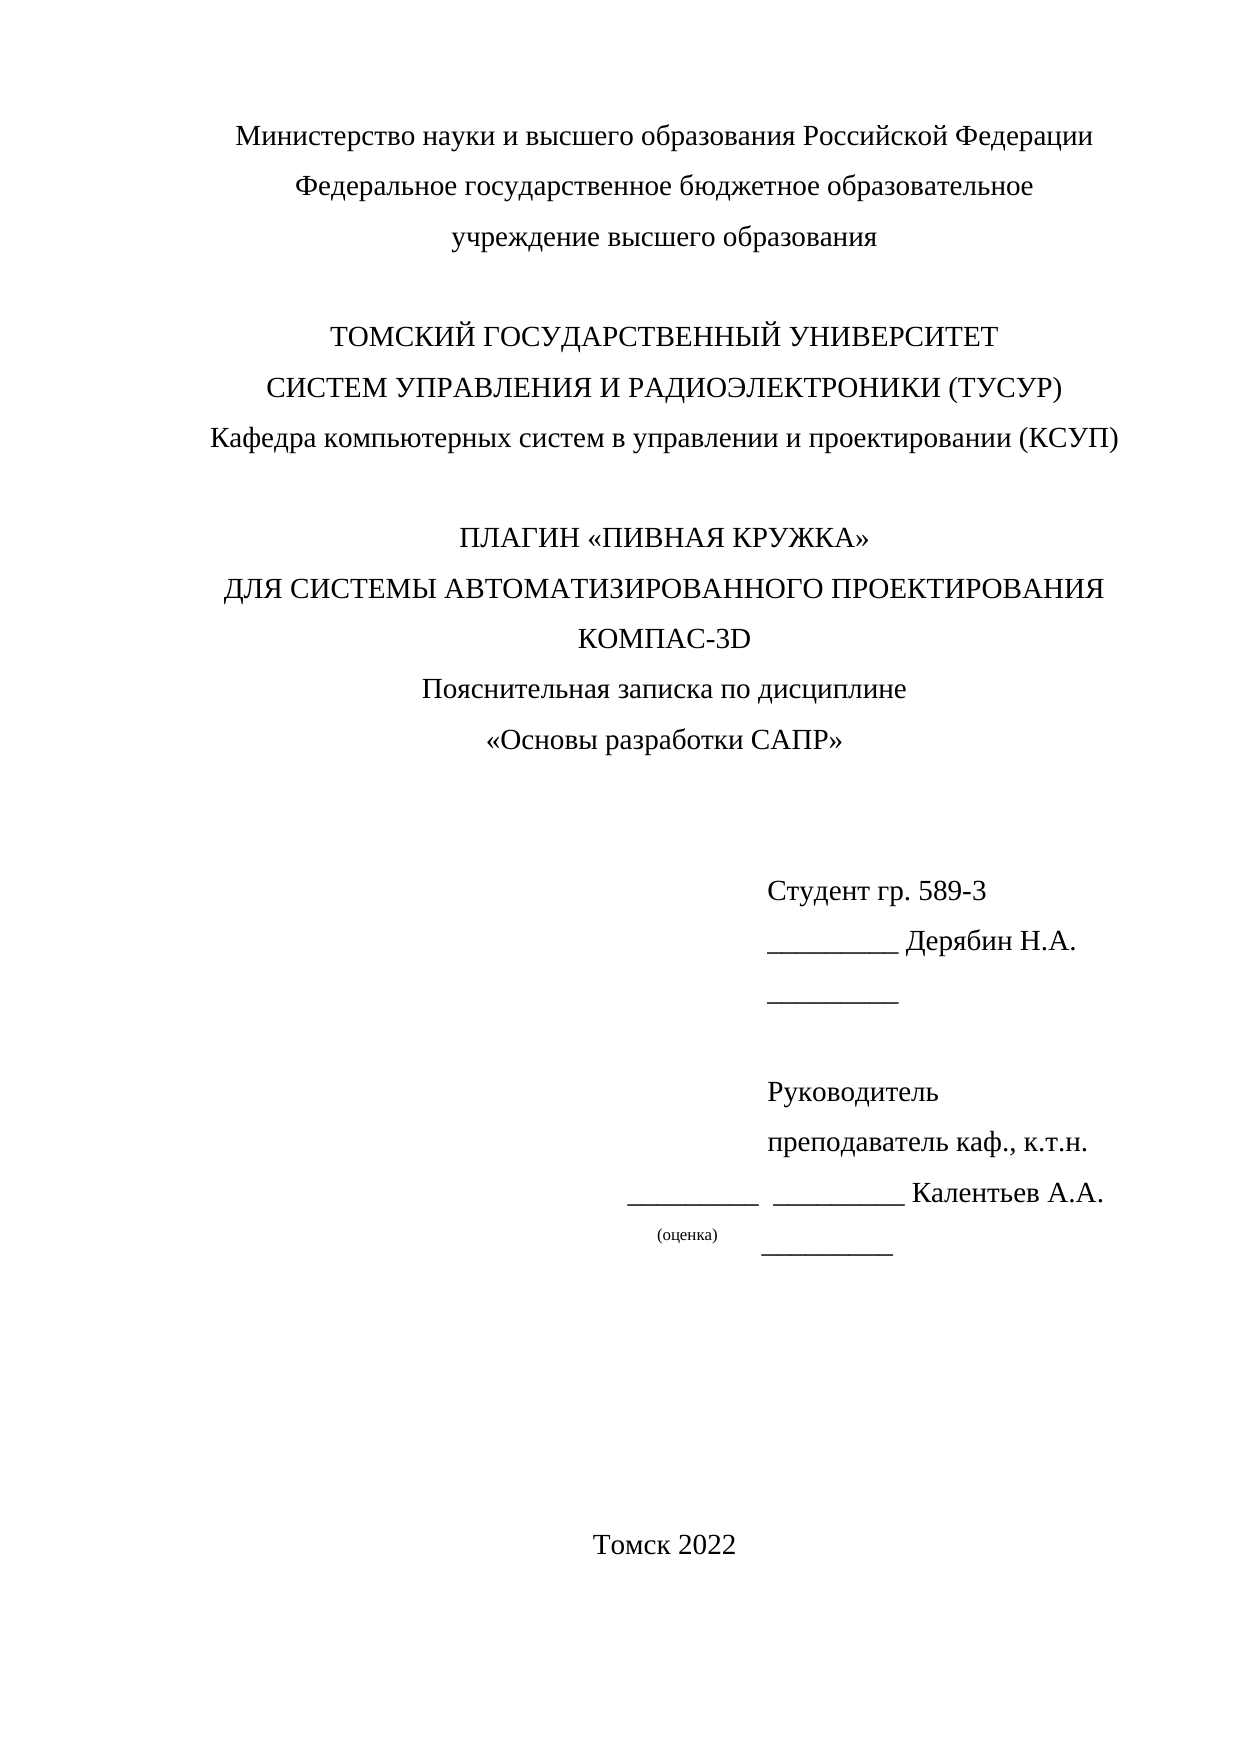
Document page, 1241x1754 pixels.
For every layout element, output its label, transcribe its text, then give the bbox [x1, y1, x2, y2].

text _________ _________ Калентьев А.А. [552, 1175, 1152, 1208]
text _________ Дерябин Н.А. [693, 923, 1152, 957]
text ПЛАГИН «ПИВНАЯ КРУЖКА» [177, 521, 1152, 554]
text Министерство науки и высшего образования Российской Федерации [177, 118, 1152, 152]
text Томск 2022 [177, 1527, 1152, 1560]
text Студент гр. 589-3 [693, 873, 1152, 906]
text преподаватель каф., к.т.н. [767, 1124, 1152, 1158]
text «Основы разработки САПР» [177, 722, 1152, 755]
text Пояснительная записка по дисциплине [177, 672, 1152, 705]
text ТОМСКИЙ ГОСУДАРСТВЕННЫЙ УНИВЕРСИТЕТ [177, 319, 1152, 353]
text Кафедра компьютерных систем в управлении и проектировании (КСУП) [177, 420, 1152, 453]
text Федеральное государственное бюджетное образовательное [177, 168, 1152, 202]
text КОМПАС-3D [177, 621, 1152, 655]
text (оценка) _________ [627, 1225, 1152, 1258]
text СИСТЕМ УПРАВЛЕНИЯ И РАДИОЭЛЕКТРОНИКИ (ТУСУР) [177, 370, 1152, 403]
text Руководитель [693, 1074, 1152, 1108]
text _________ [693, 973, 1152, 1007]
text ДЛЯ СИСТЕМЫ АВТОМАТИЗИРОВАННОГО ПРОЕКТИРОВАНИЯ [177, 571, 1152, 604]
text учреждение высшего образования [177, 219, 1152, 252]
